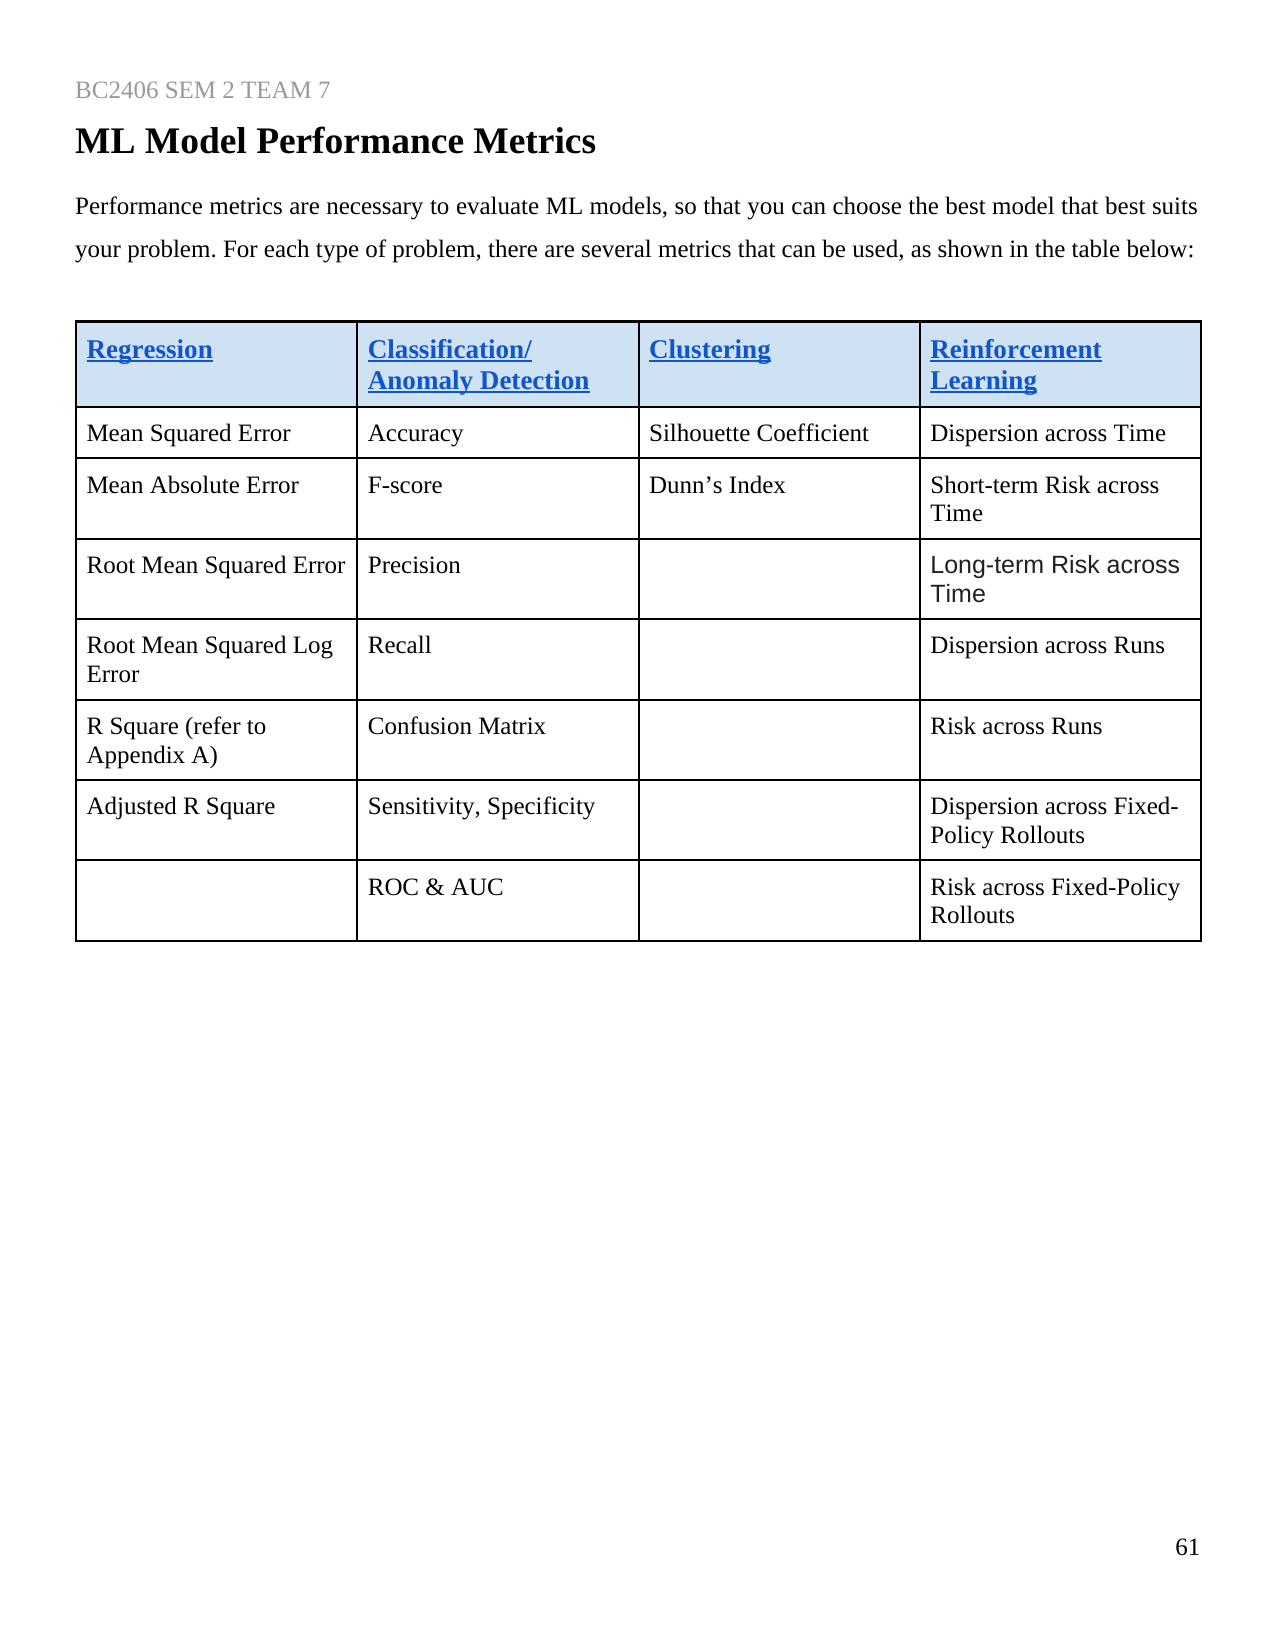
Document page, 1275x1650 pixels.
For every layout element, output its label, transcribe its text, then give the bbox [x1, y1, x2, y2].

table_cell [640, 620, 919, 698]
subtitle ML Model Performance Metrics [75, 118, 1200, 161]
table_cell Accuracy [358, 408, 638, 457]
table_cell Silhouette Coefficient [640, 408, 919, 457]
table_cell Mean Squared Error [77, 408, 356, 457]
table_cell Sensitivity, Specificity [358, 781, 638, 859]
table_cell [77, 861, 356, 940]
table_cell Dispersion across Time [921, 408, 1200, 457]
table_cell ROC & AUC [358, 861, 638, 940]
table_cell [640, 540, 919, 618]
text Performance metrics are necessary to evaluate ML models, so that you can choose the best model that best suits your problem. For each type of problem, there are several metrics that can be used, as shown in the table below: [75, 191, 1200, 263]
table_cell Mean Absolute Error [77, 459, 356, 538]
table_cell Root Mean Squared Error [77, 540, 356, 618]
table_header Clustering [640, 323, 919, 406]
table_cell F-score [358, 459, 638, 538]
table_header Classification/ Anomaly Detection [358, 323, 638, 406]
table_cell Dispersion across Runs [921, 620, 1200, 698]
table_cell Risk across Runs [921, 701, 1200, 779]
table_cell Adjusted R Square [77, 781, 356, 859]
table_cell [640, 861, 919, 940]
table_header Regression [77, 323, 356, 406]
table_cell [640, 781, 919, 859]
table_cell R Square (refer to Appendix A) [77, 701, 356, 779]
table_cell Dispersion across Fixed-Policy Rollouts [921, 781, 1200, 859]
table_cell Precision [358, 540, 638, 618]
table_header Reinforcement Learning [921, 323, 1200, 406]
table_cell Root Mean Squared Log Error [77, 620, 356, 698]
table_cell Confusion Matrix [358, 701, 638, 779]
table_cell Dunn’s Index [640, 459, 919, 538]
table_cell Long-term Risk across Time [921, 540, 1200, 618]
table_cell Risk across Fixed-Policy Rollouts [921, 861, 1200, 940]
table_cell [640, 701, 919, 779]
table_cell Short-term Risk across Time [921, 459, 1200, 538]
table_cell Recall [358, 620, 638, 698]
